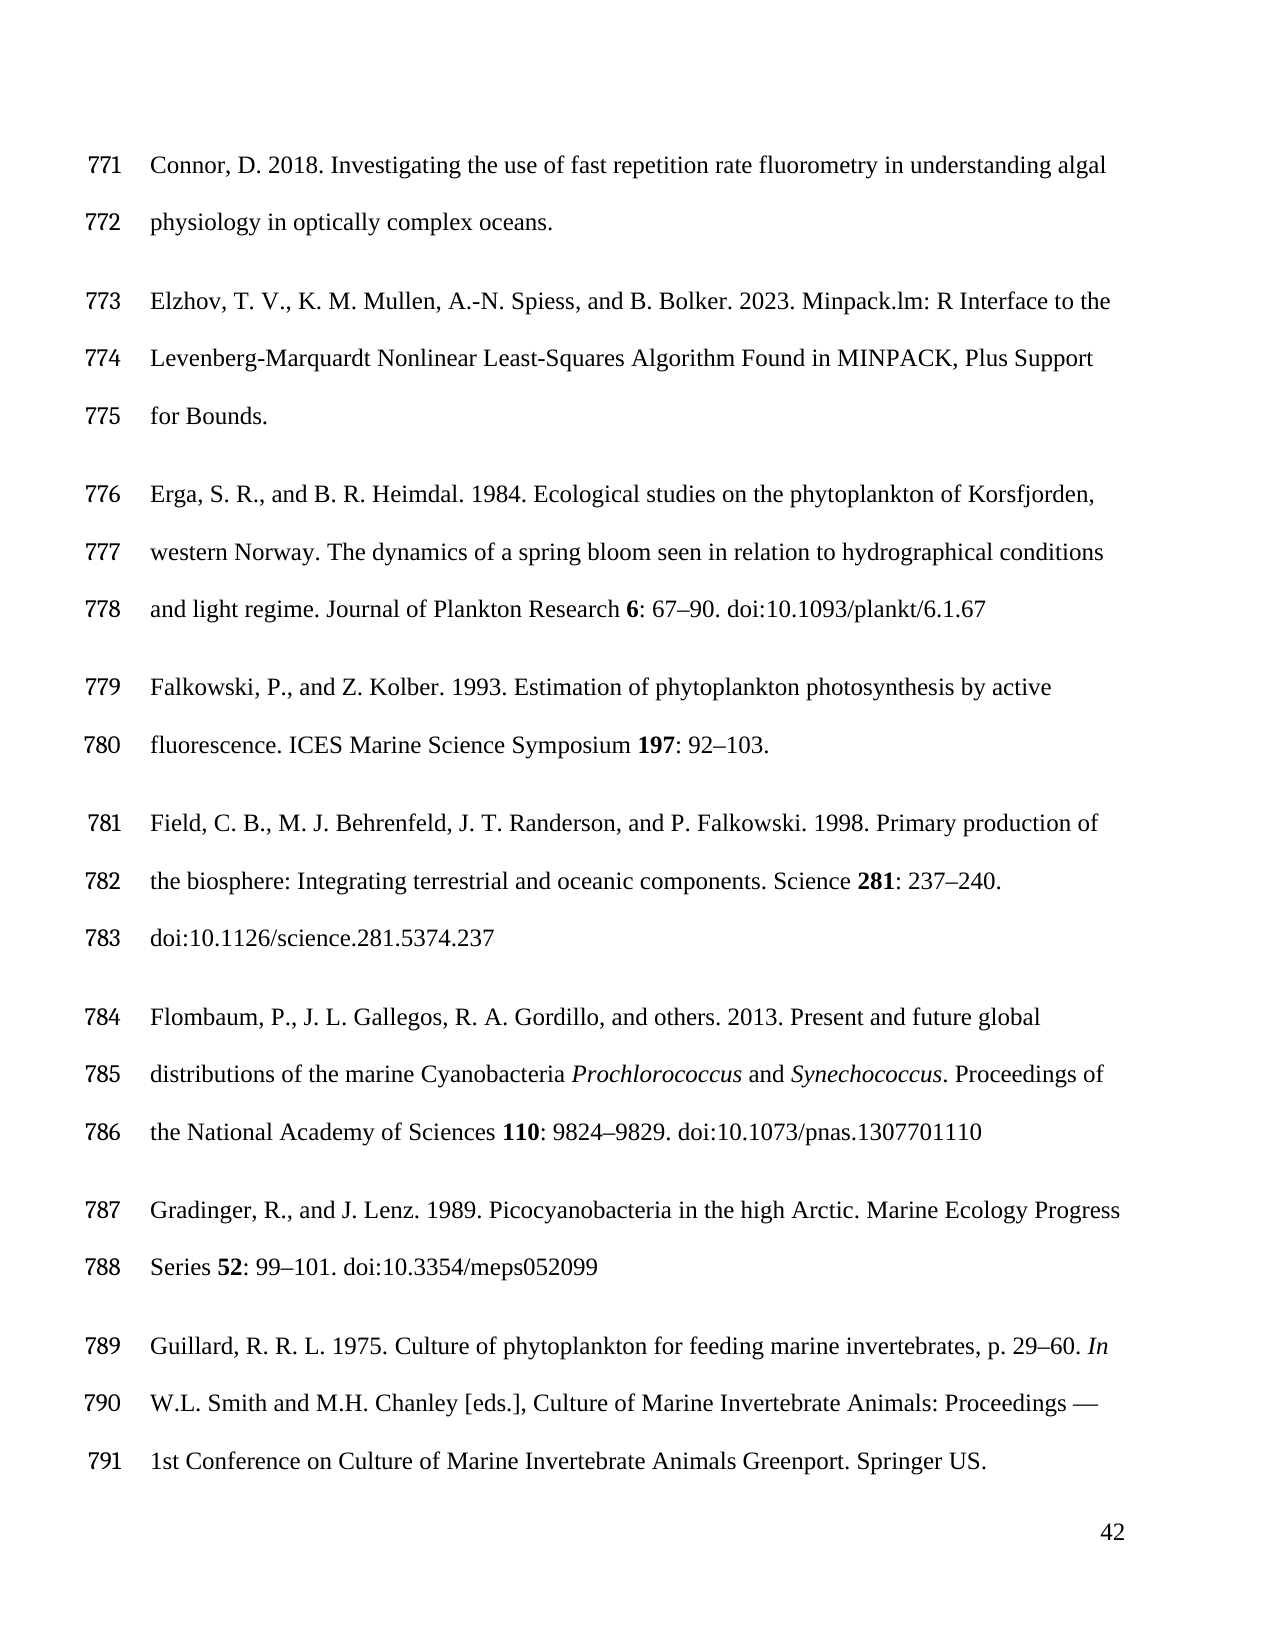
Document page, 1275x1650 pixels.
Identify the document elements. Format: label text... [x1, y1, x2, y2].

text Gradinger, R., and J. Lenz. 1989. Picocyanobacteria in the high Arctic. Marine Ecology Progress Series 52: 99–101. doi:10.3354/meps052099 [150, 1195, 1125, 1281]
text Erga, S. R., and B. R. Heimdal. 1984. Ecological studies on the phytoplankton of Korsfjorden, western Norway. The dynamics of a spring bloom seen in relation to hydrographical conditions and light regime. Journal of Plankton Research 6: 67–90. doi:10.1093/plankt/6.1.67 [150, 479, 1125, 623]
text Flombaum, P., J. L. Gallegos, R. A. Gordillo, and others. 2013. Present and future global distributions of the marine Cyanobacteria Prochlorococcus and Synechococcus. Proceedings of the National Academy of Sciences 110: 9824–9829. doi:10.1073/pnas.1307701110 [150, 1002, 1125, 1145]
text Connor, D. 2018. Investigating the use of fast repetition rate fluorometry in understanding algal physiology in optically complex oceans. [150, 150, 1125, 236]
text Field, C. B., M. J. Behrenfeld, J. T. Randerson, and P. Falkowski. 1998. Primary production of the biosphere: Integrating terrestrial and oceanic components. Science 281: 237–240. doi:10.1126/science.281.5374.237 [150, 808, 1125, 952]
text Guillard, R. R. L. 1975. Culture of phytoplankton for feeding marine invertebrates, p. 29–60. In W.L. Smith and M.H. Chanley [eds.], Culture of Marine Invertebrate Animals: Proceedings — 1st Conference on Culture of Marine Invertebrate Animals Greenport. Springer US. [150, 1331, 1125, 1474]
text Falkowski, P., and Z. Kolber. 1993. Estimation of phytoplankton photosynthesis by active fluorescence. ICES Marine Science Symposium 197: 92–103. [150, 672, 1125, 759]
text Elzhov, T. V., K. M. Mullen, A.-N. Spiess, and B. Bolker. 2023. Minpack.lm: R Interface to the Levenberg-Marquardt Nonlinear Least-Squares Algorithm Found in MINPACK, Plus Support for Bounds. [150, 286, 1125, 429]
